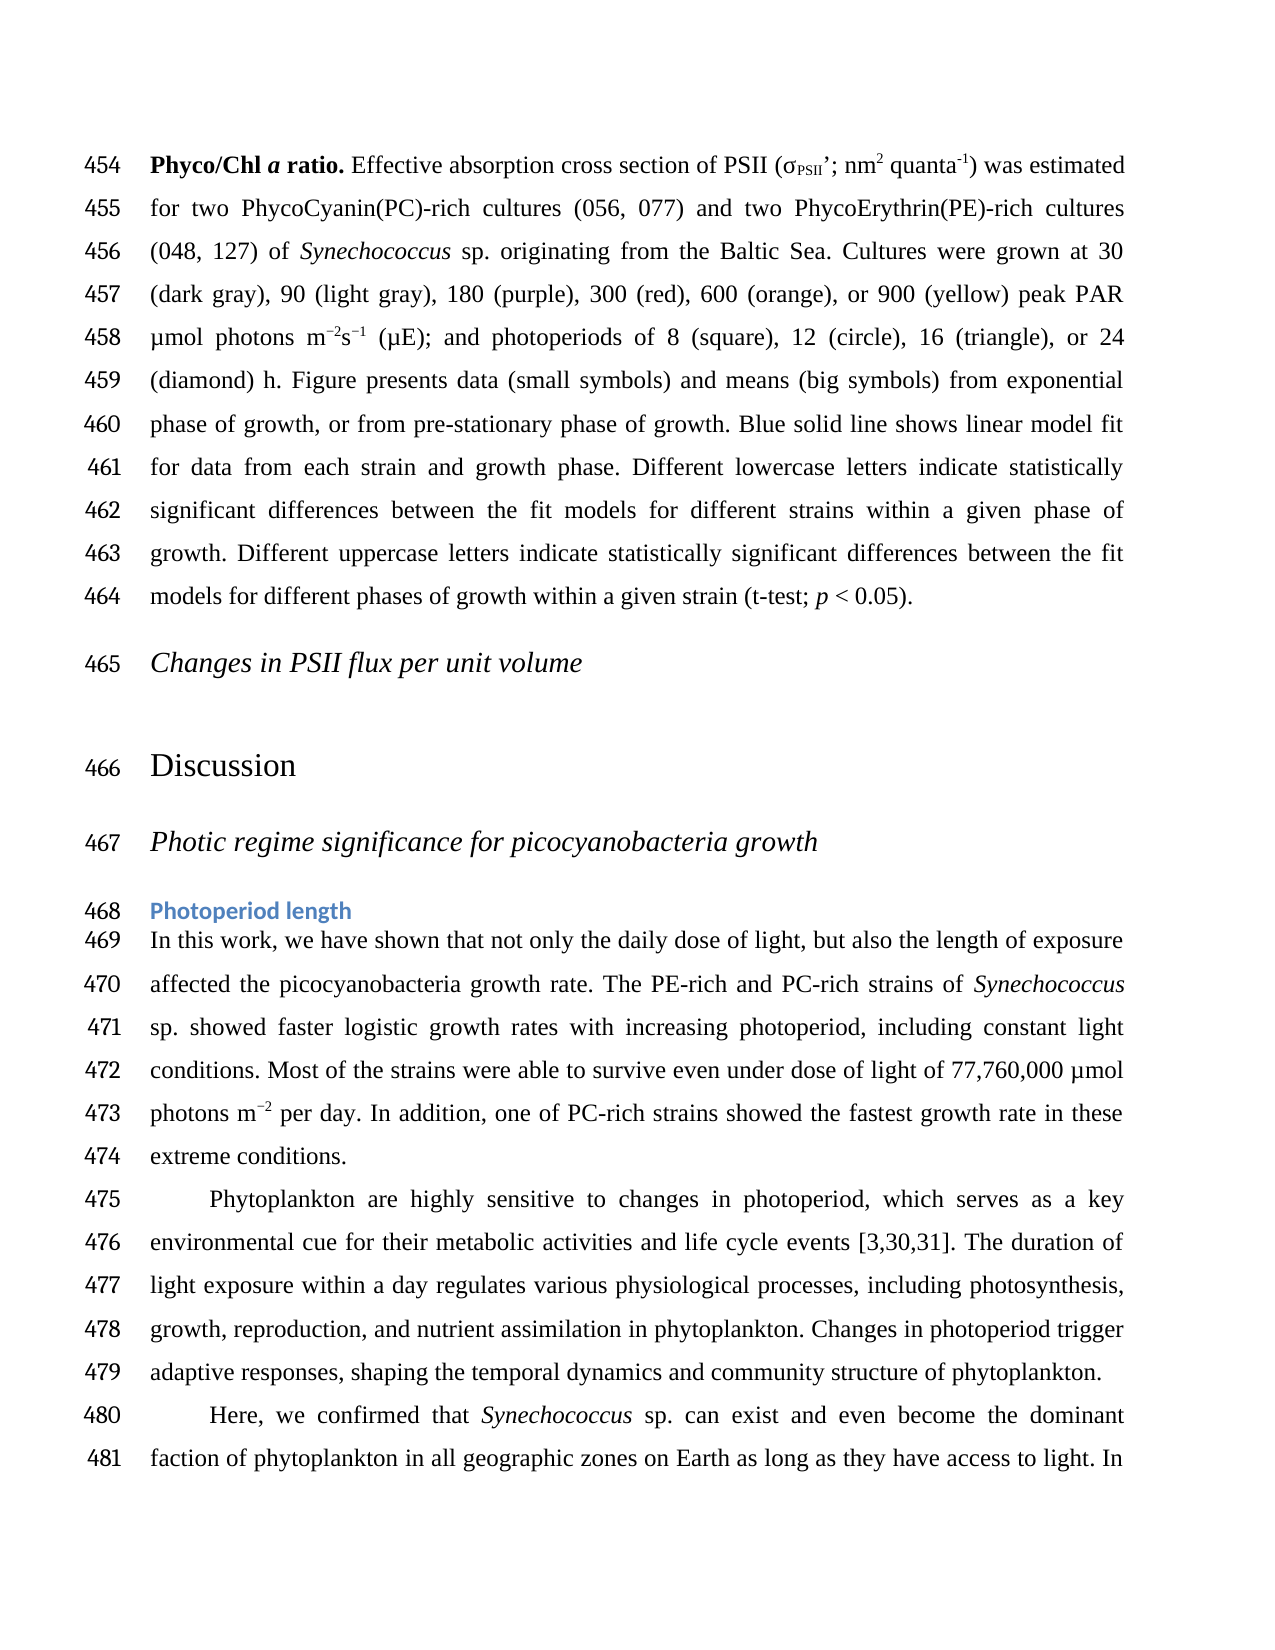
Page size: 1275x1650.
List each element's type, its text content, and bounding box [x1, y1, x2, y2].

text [150, 150, 1125, 610]
text In this work, we have shown that not only the daily dose of light, but also the length of exposure affected the picocyanobacteria growth rate. The PE-rich and PC-rich strains of Synechococcus sp. showed faster logistic growth rates with increasing photoperiod, including constant light conditions. Most of the strains were able to survive even under dose of light of 77,760,000 µmol photons m−2 per day. In addition, one of PC-rich strains showed the fastest growth rate in these extreme conditions. [150, 926, 1125, 1170]
subtitle Discussion [150, 746, 1125, 784]
subtitle Changes in PSII flux per unit volume [150, 645, 1125, 679]
subtitle Photic regime significance for picocyanobacteria growth [150, 824, 1125, 857]
subtitle Photoperiod length [150, 895, 1125, 926]
text Phytoplankton are highly sensitive to changes in photoperiod, which serves as a key environmental cue for their metabolic activities and life cycle events [3,30,31]. The duration of light exposure within a day regulates various physiological processes, including photosynthesis, growth, reproduction, and nutrient assimilation in phytoplankton. Changes in photoperiod trigger adaptive responses, shaping the temporal dynamics and community structure of phytoplankton. [150, 1184, 1125, 1386]
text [150, 1400, 1125, 1472]
